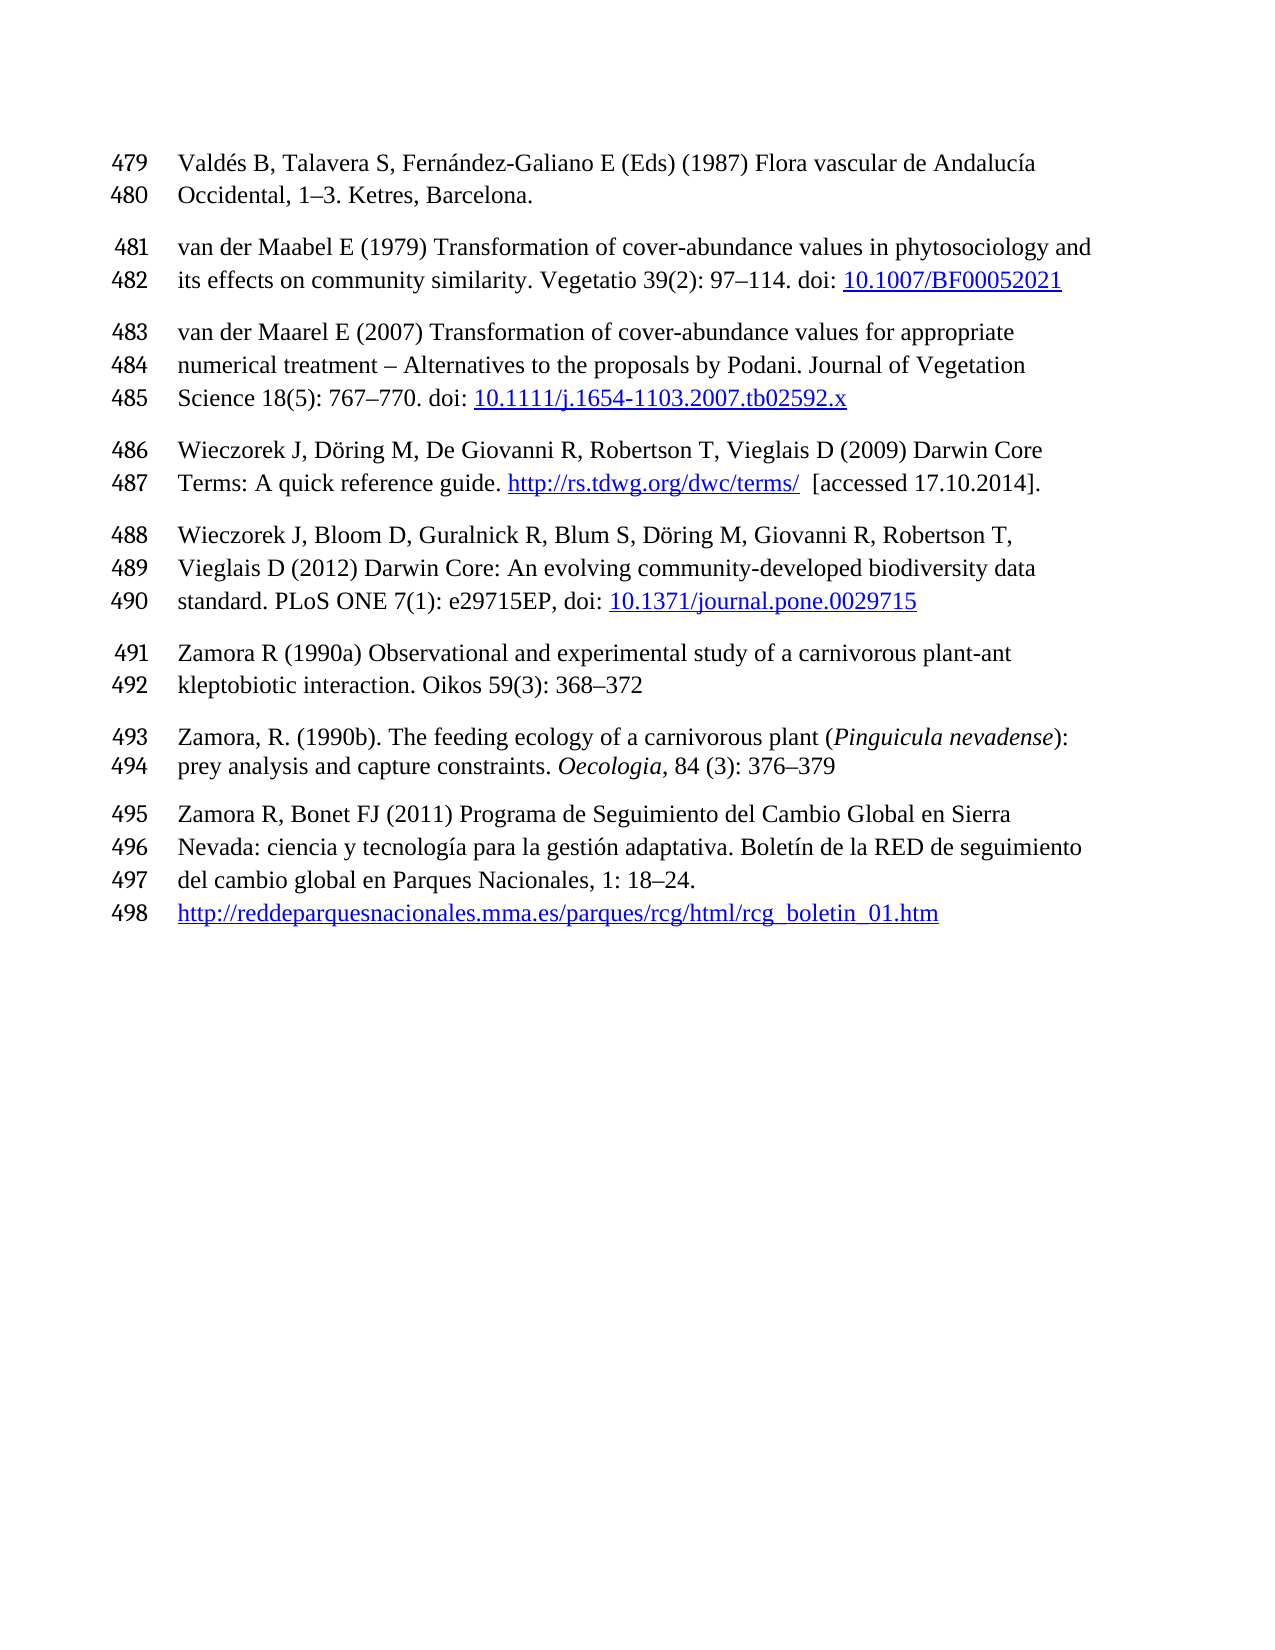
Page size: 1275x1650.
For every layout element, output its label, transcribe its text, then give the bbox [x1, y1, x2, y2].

text Valdés B, Talavera S, Fernández-Galiano E (Eds) (1987) Flora vascular de Andalucía Occidental, 1–3. Ketres, Barcelona. [177, 148, 1098, 209]
text van der Maarel E (2007) Transformation of cover-abundance values for appropriate numerical treatment – Alternatives to the proposals by Podani. Journal of Vegetation Science 18(5): 767–770. doi: 10.1111/j.1654-1103.2007.tb02592.x [177, 317, 1098, 412]
text Zamora, R. (1990b). The feeding ecology of a carnivorous plant (Pinguicula nevadense): prey analysis and capture constraints. Oecologia, 84 (3): 376–379 [177, 722, 1098, 780]
text van der Maabel E (1979) Transformation of cover-abundance values in phytosociology and its effects on community similarity. Vegetatio 39(2): 97–114. doi: 10.1007/BF00052021 [177, 232, 1098, 294]
text Wieczorek J, Bloom D, Guralnick R, Blum S, Döring M, Giovanni R, Robertson T, Vieglais D (2012) Darwin Core: An evolving community-developed biodiversity data standard. PLoS ONE 7(1): e29715EP, doi: 10.1371/journal.pone.0029715 [177, 520, 1098, 614]
text Zamora R (1990a) Observational and experimental study of a carnivorous plant-ant kleptobiotic interaction. Oikos 59(3): 368–372 [177, 638, 1098, 699]
text Wieczorek J, Döring M, De Giovanni R, Robertson T, Vieglais D (2009) Darwin Core Terms: A quick reference guide. http://rs.tdwg.org/dwc/terms/ [accessed 17.10.2014]. [177, 435, 1098, 497]
text Zamora R, Bonet FJ (2011) Programa de Seguimiento del Cambio Global en Sierra Nevada: ciencia y tecnología para la gestión adaptativa. Boletín de la RED de seguimiento del cambio global en Parques Nacionales, 1: 18–24. http://reddeparquesnacionales.mma.es/parques/rcg/html/rcg_boletin_01.htm [177, 799, 1098, 926]
